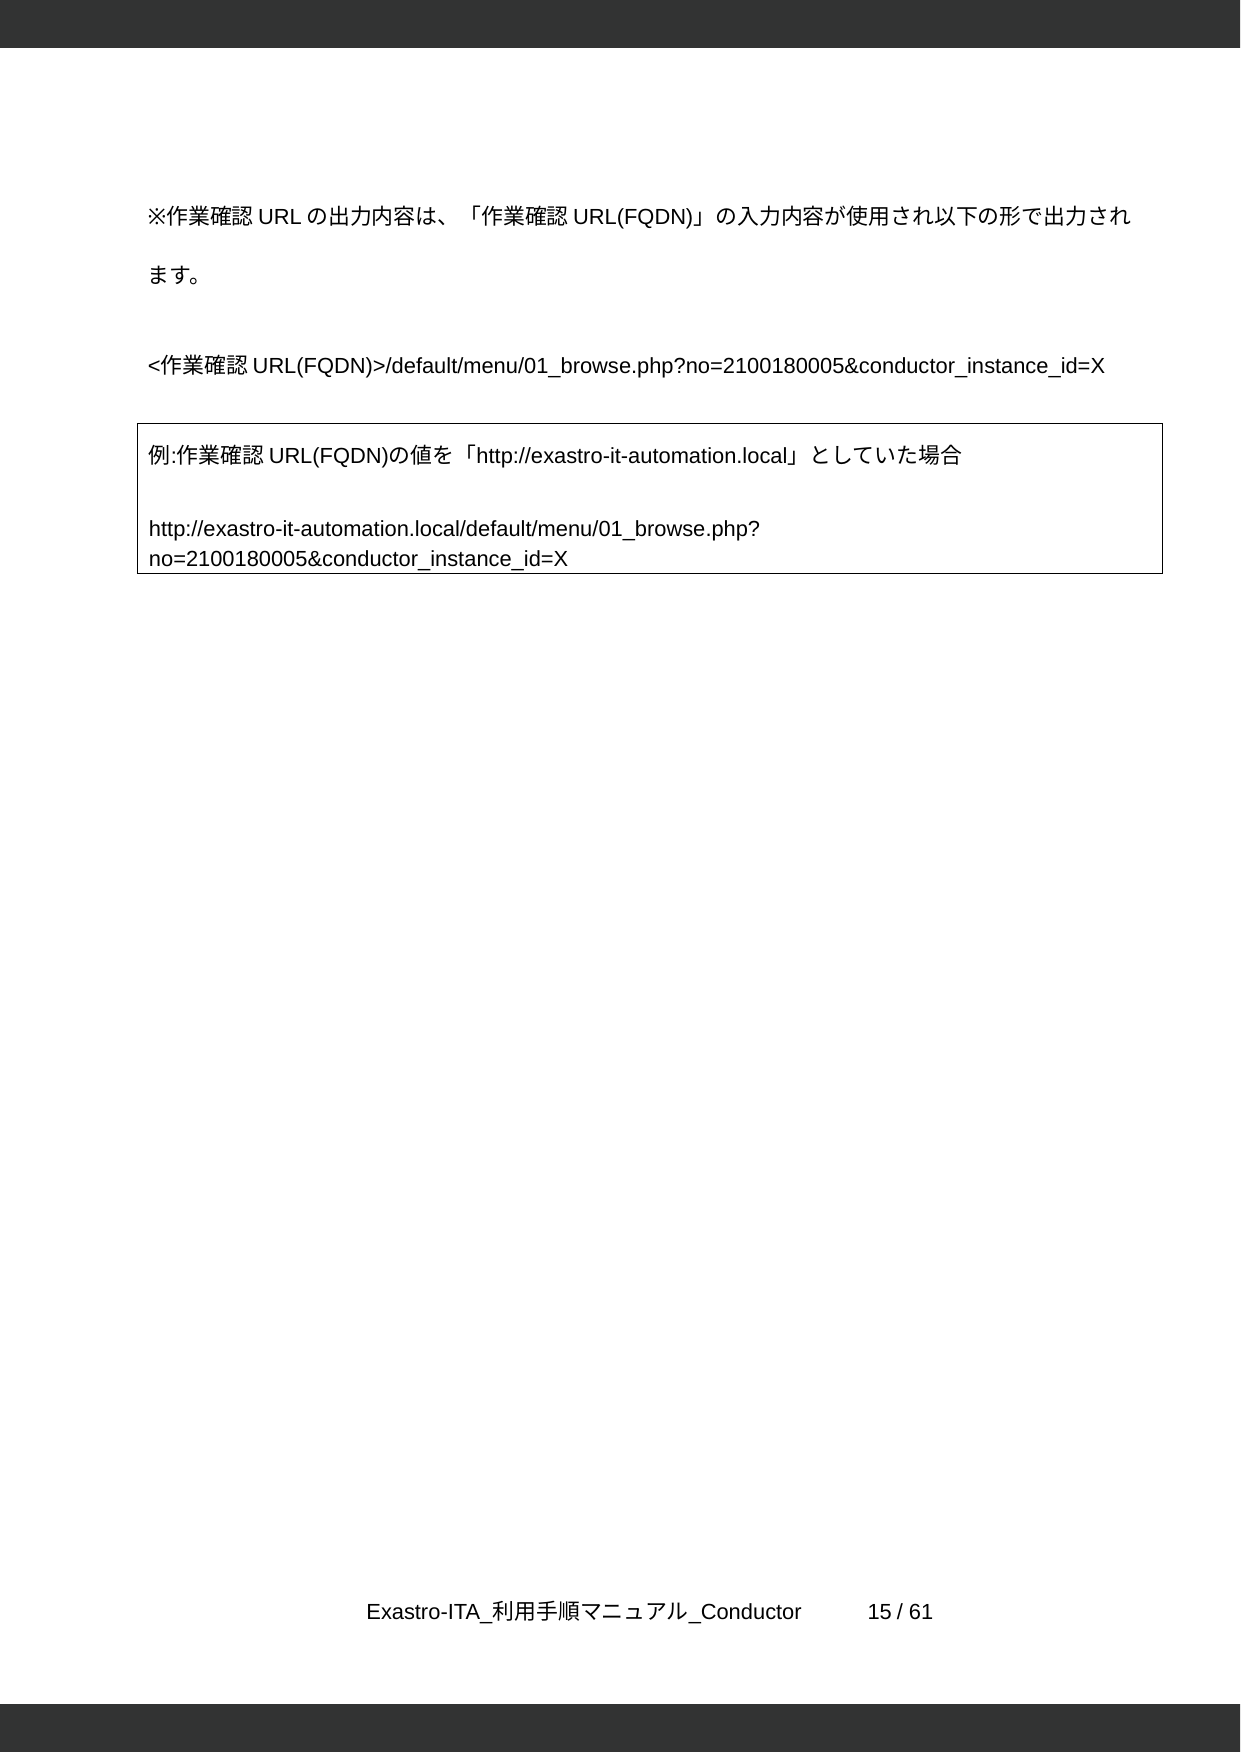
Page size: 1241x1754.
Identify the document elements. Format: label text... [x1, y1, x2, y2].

table_header 例:作業確認URL(FQDN)の値を「http://exastro-it-automation.local」としていた場合 http://exastro-it-automation.local/default/menu/01_browse.php?no=2100180005&conductor_instance_id=X [138, 424, 1162, 573]
picture [0, 1704, 1241, 1752]
text <作業確認URL(FQDN)>/default/menu/01_browse.php?no=2100180005&conductor_instance_id=X [148, 334, 1152, 393]
picture [0, 0, 1241, 48]
text ※作業確認URLの出力内容は、「作業確認URL(FQDN)」の入力内容が使用され以下の形で出力されます。 [148, 185, 1152, 304]
